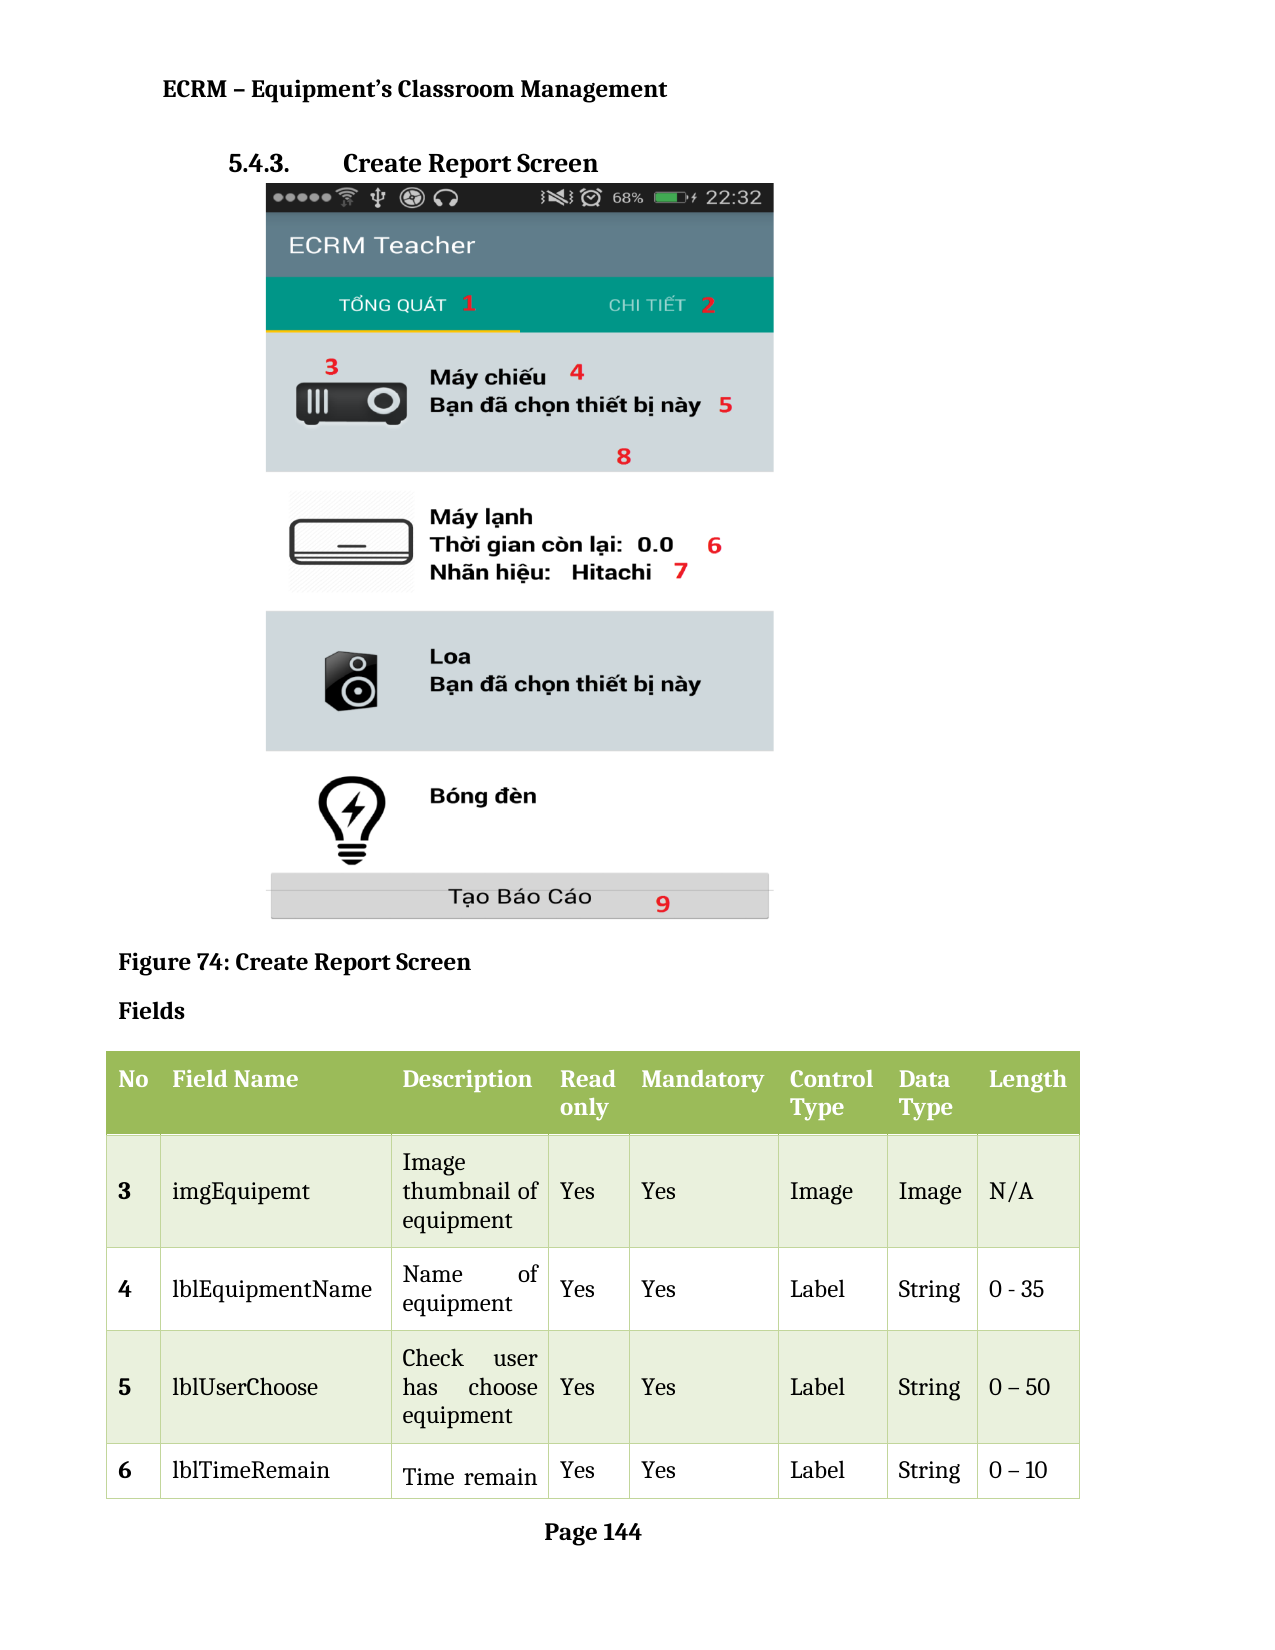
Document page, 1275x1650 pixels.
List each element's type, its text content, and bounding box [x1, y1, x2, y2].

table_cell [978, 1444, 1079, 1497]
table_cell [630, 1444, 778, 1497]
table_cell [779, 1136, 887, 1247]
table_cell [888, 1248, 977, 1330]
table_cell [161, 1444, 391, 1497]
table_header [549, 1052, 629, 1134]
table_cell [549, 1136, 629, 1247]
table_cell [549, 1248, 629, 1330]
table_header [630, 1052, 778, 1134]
list Create Report Screen [228, 148, 1068, 179]
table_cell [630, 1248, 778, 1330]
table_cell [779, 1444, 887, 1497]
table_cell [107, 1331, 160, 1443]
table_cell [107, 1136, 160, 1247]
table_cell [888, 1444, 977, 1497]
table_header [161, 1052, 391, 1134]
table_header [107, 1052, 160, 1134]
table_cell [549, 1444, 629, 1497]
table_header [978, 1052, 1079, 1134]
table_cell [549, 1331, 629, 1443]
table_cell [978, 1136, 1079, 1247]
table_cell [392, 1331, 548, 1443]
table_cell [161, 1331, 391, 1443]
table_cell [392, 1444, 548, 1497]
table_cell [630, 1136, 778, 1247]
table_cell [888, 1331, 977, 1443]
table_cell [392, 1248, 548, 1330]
text Fields [118, 997, 1068, 1026]
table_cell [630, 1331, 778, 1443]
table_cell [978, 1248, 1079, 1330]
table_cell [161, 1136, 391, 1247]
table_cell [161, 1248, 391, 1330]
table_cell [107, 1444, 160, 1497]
picture [265, 183, 774, 923]
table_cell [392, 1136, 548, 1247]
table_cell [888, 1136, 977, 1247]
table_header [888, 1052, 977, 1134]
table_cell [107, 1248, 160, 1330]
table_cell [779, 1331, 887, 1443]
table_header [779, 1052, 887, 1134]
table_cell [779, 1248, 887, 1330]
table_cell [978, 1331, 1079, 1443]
text Figure 74: Create Report Screen [118, 948, 1068, 976]
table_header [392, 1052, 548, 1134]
